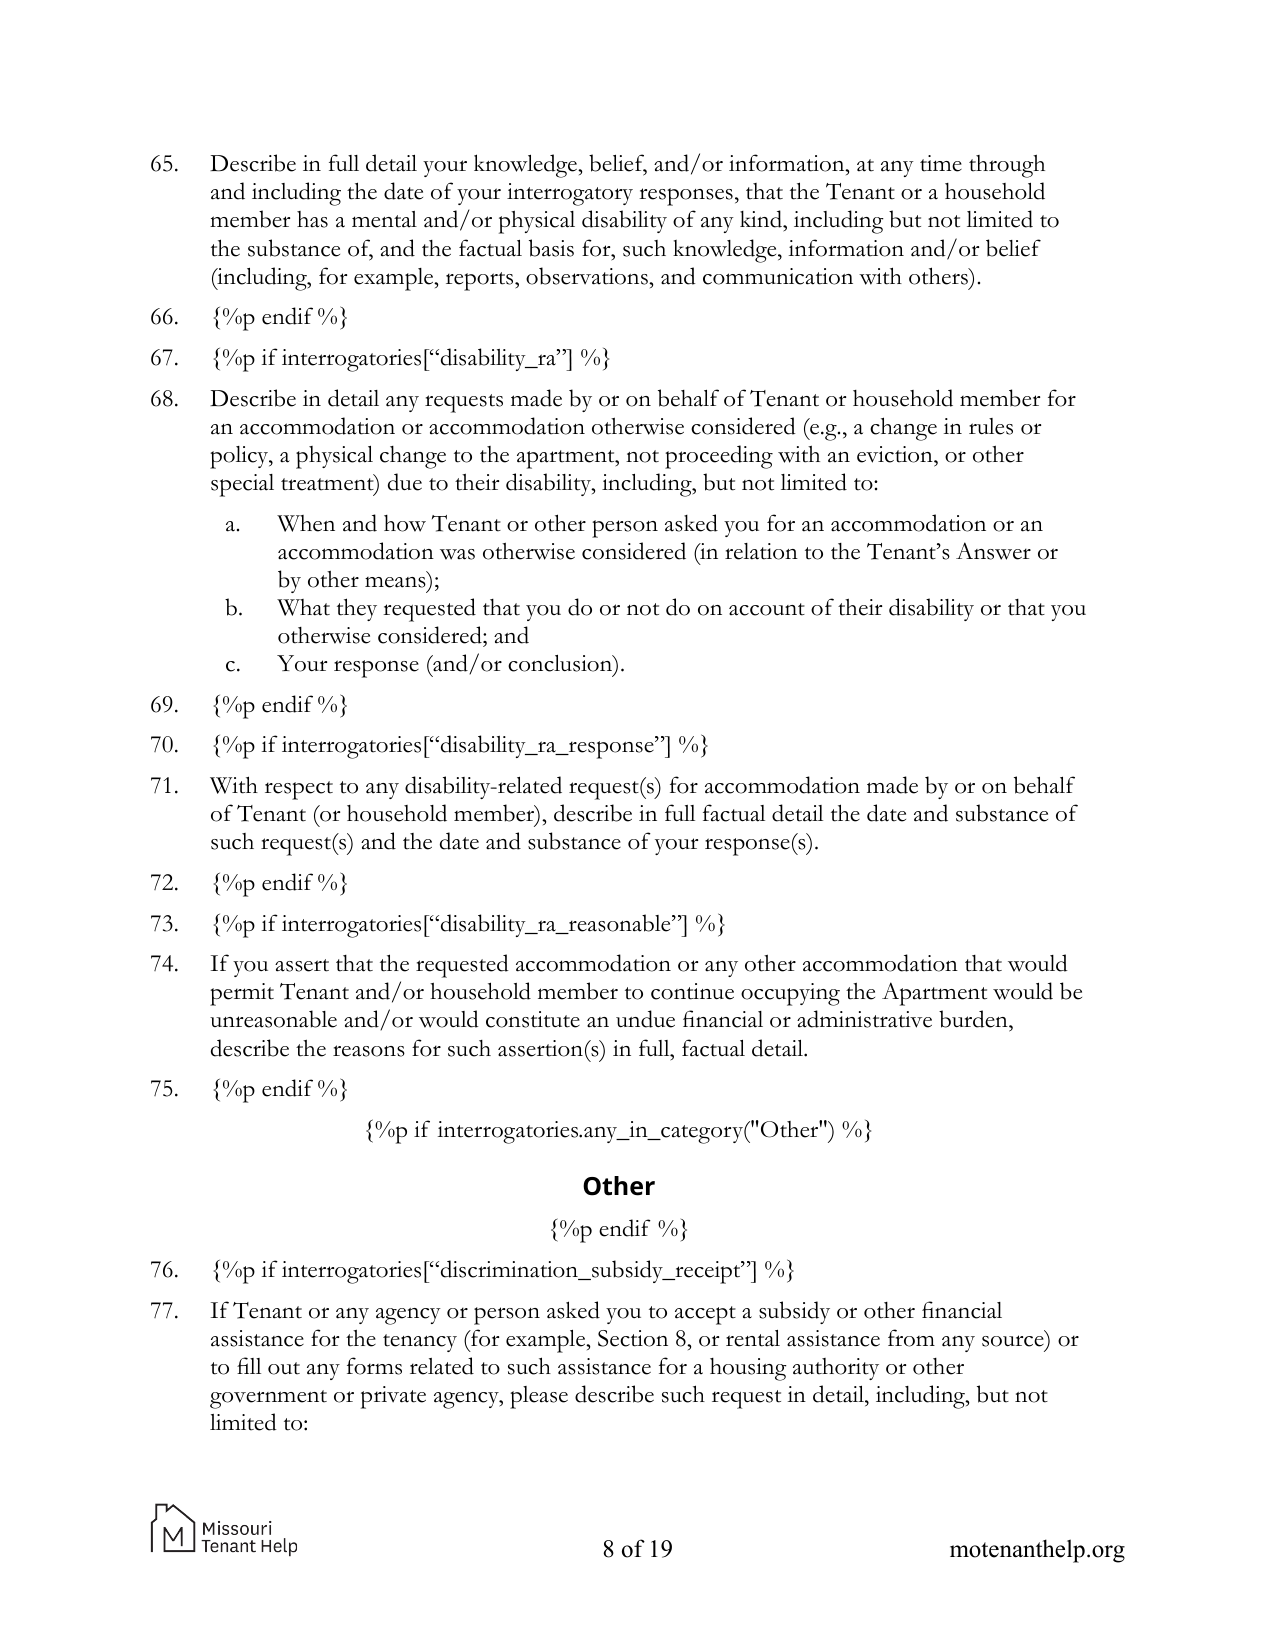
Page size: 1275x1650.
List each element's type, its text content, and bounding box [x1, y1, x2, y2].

list {%p endif %} [150, 1075, 1087, 1103]
title {%p endif %} [150, 1215, 1087, 1243]
list {%p endif %} [150, 869, 1087, 897]
list {%p if interrogatories[“disability_ra_response”] %} [150, 731, 1087, 759]
list If you assert that the requested accommodation or any other accommodation that would permit Tenant and/or household member to continue occupying the Apartment would be unreasonable and/or would constitute an undue financial or administrative burden, describe the reasons for such assertion(s) in full, factual detail. [150, 950, 1087, 1062]
picture [150, 1503, 298, 1557]
list {%p endif %} [150, 303, 1087, 331]
list When and how Tenant or other person asked you for an accommodation or an accommodation was otherwise considered (in relation to the Tenant’s Answer or by other means); [225, 509, 1087, 594]
list {%p endif %} [150, 691, 1087, 719]
list Describe in detail any requests made by or on behalf of Tenant or household member for an accommodation or accommodation otherwise considered (e.g., a change in rules or policy, a physical change to the apartment, not proceeding with an eviction, or other special treatment) due to their disability, including, but not limited to: [150, 384, 1087, 497]
list With respect to any disability-related request(s) for accommodation made by or on behalf of Tenant (or household member), describe in full factual detail the date and substance of such request(s) and the date and substance of your response(s). [150, 772, 1087, 856]
text Other [150, 1169, 1087, 1203]
title {%p if interrogatories.any_in_category("Other") %} [150, 1116, 1087, 1144]
list If Tenant or any agency or person asked you to accept a subsidy or other financial assistance for the tenancy (for example, Section 8, or rental assistance from any source) or to fill out any forms related to such assistance for a housing authority or other government or private agency, please describe such request in detail, including, but not limited to: [150, 1297, 1087, 1437]
list What they requested that you do or not do on account of their disability or that you otherwise considered; and [225, 594, 1087, 650]
list {%p if interrogatories[“discrimination_subsidy_receipt”] %} [150, 1256, 1087, 1284]
list Describe in full detail your knowledge, belief, and/or information, at any time through and including the date of your interrogatory responses, that the Tenant or a household member has a mental and/or physical disability of any kind, including but not limited to the substance of, and the factual basis for, such knowledge, information and/or belief (including, for example, reports, observations, and communication with others). [150, 150, 1087, 291]
list Your response (and/or conclusion). [225, 650, 1087, 678]
list {%p if interrogatories[“disability_ra_reasonable”] %} [150, 909, 1087, 937]
list {%p if interrogatories[“disability_ra”] %} [150, 344, 1087, 372]
